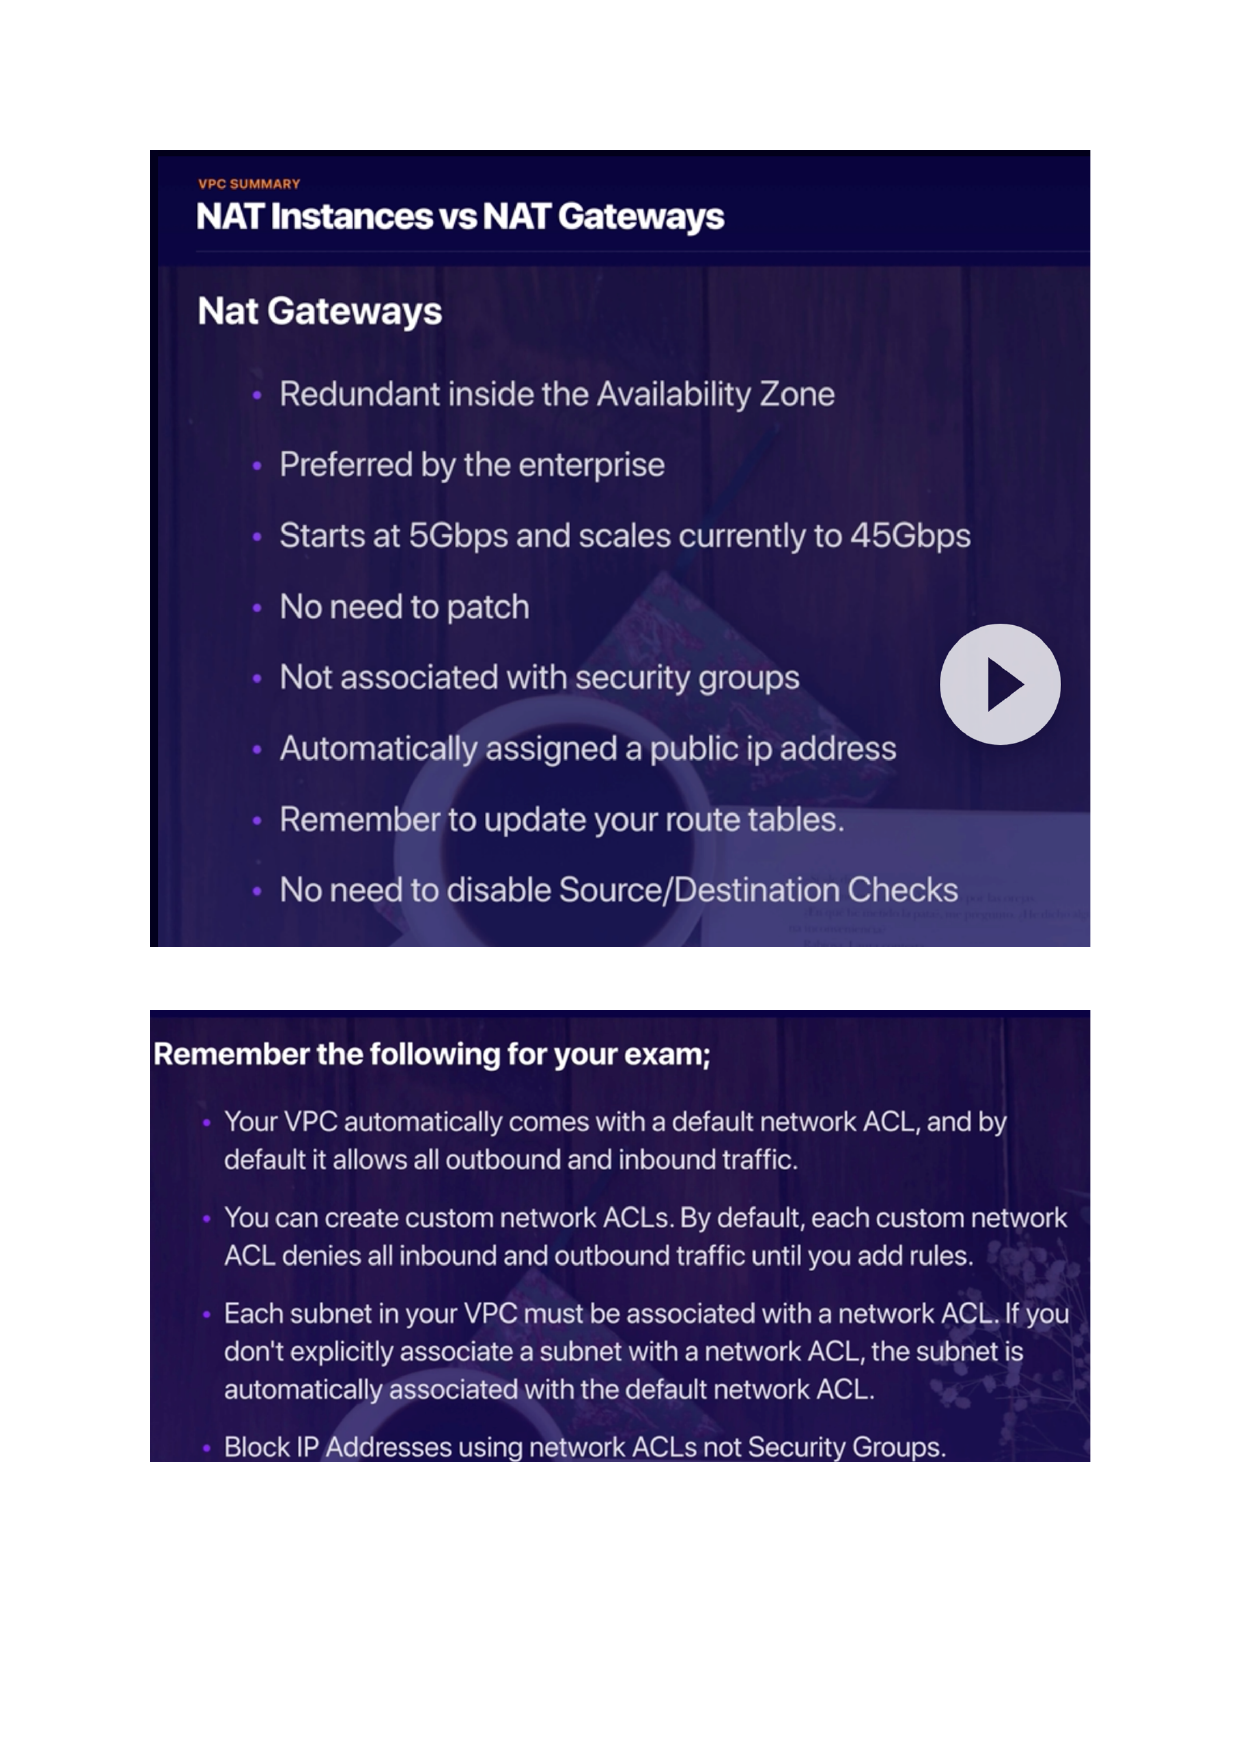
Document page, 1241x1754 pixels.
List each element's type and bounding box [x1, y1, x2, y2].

picture [150, 150, 1091, 947]
picture [150, 1010, 1091, 1462]
